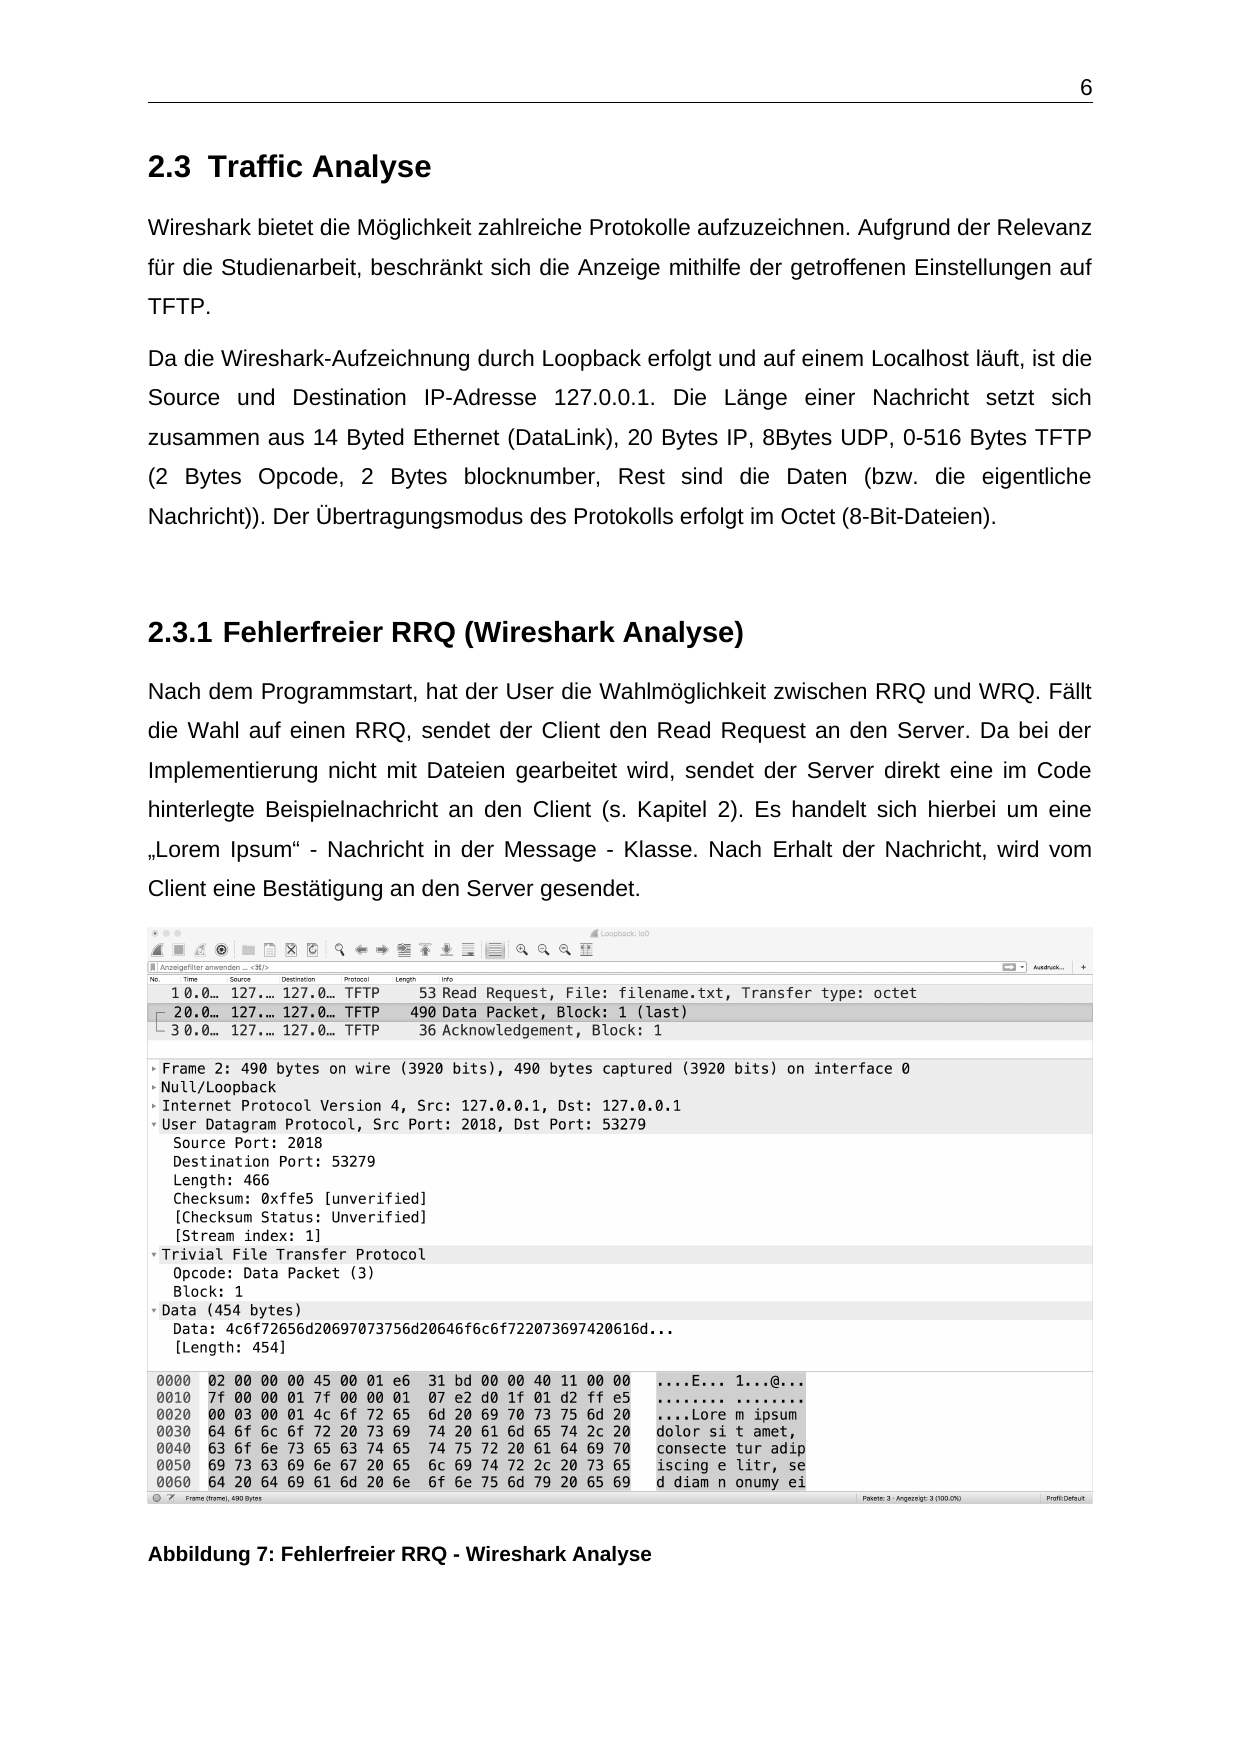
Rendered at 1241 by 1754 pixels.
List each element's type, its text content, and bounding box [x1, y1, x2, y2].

subtitle Fehlerfreier RRQ (Wireshark Analyse) [148, 615, 1093, 649]
text Nach dem Programmstart, hat der User die Wahlmöglichkeit zwischen RRQ und WRQ. Fällt die Wahl auf einen RRQ, sendet der Client den Read Request an den Server. Da bei der Implementierung nicht mit Dateien gearbeitet wird, sendet der Server direkt eine im Code hinterlegte Beispielnachricht an den Client (s. Kapitel 2). Es handelt sich hierbei um eine „Lorem Ipsum“ - Nachricht in der Message - Klasse. Nach Erhalt der Nachricht, wird vom Client eine Bestätigung an den Server gesendet. [148, 678, 1093, 902]
text Da die Wireshark-Aufzeichnung durch Loopback erfolgt und auf einem Localhost läuft, ist die Source und Destination IP-Adresse 127.0.0.1. Die Länge einer Nachricht setzt sich zusammen aus 14 Byted Ethernet (DataLink), 20 Bytes IP, 8Bytes UDP, 0-516 Bytes TFTP (2 Bytes Opcode, 2 Bytes blocknumber, Rest sind die Daten (bzw. die eigentliche Nachricht)). Der Übertragungsmodus des Protokolls erfolgt im Octet (8-Bit-Dateien). [148, 345, 1093, 529]
text Abbildung 7: Fehlerfreier RRQ - Wireshark Analyse [148, 1541, 1093, 1565]
subtitle Traffic Analyse [148, 148, 1093, 183]
text Wireshark bietet die Möglichkeit zahlreiche Protokolle aufzuzeichnen. Aufgrund der Relevanz für die Studienarbeit, beschränkt sich die Anzeige mithilfe der getroffenen Einstellungen auf TFTP. [148, 214, 1093, 319]
picture [147, 927, 1093, 1504]
